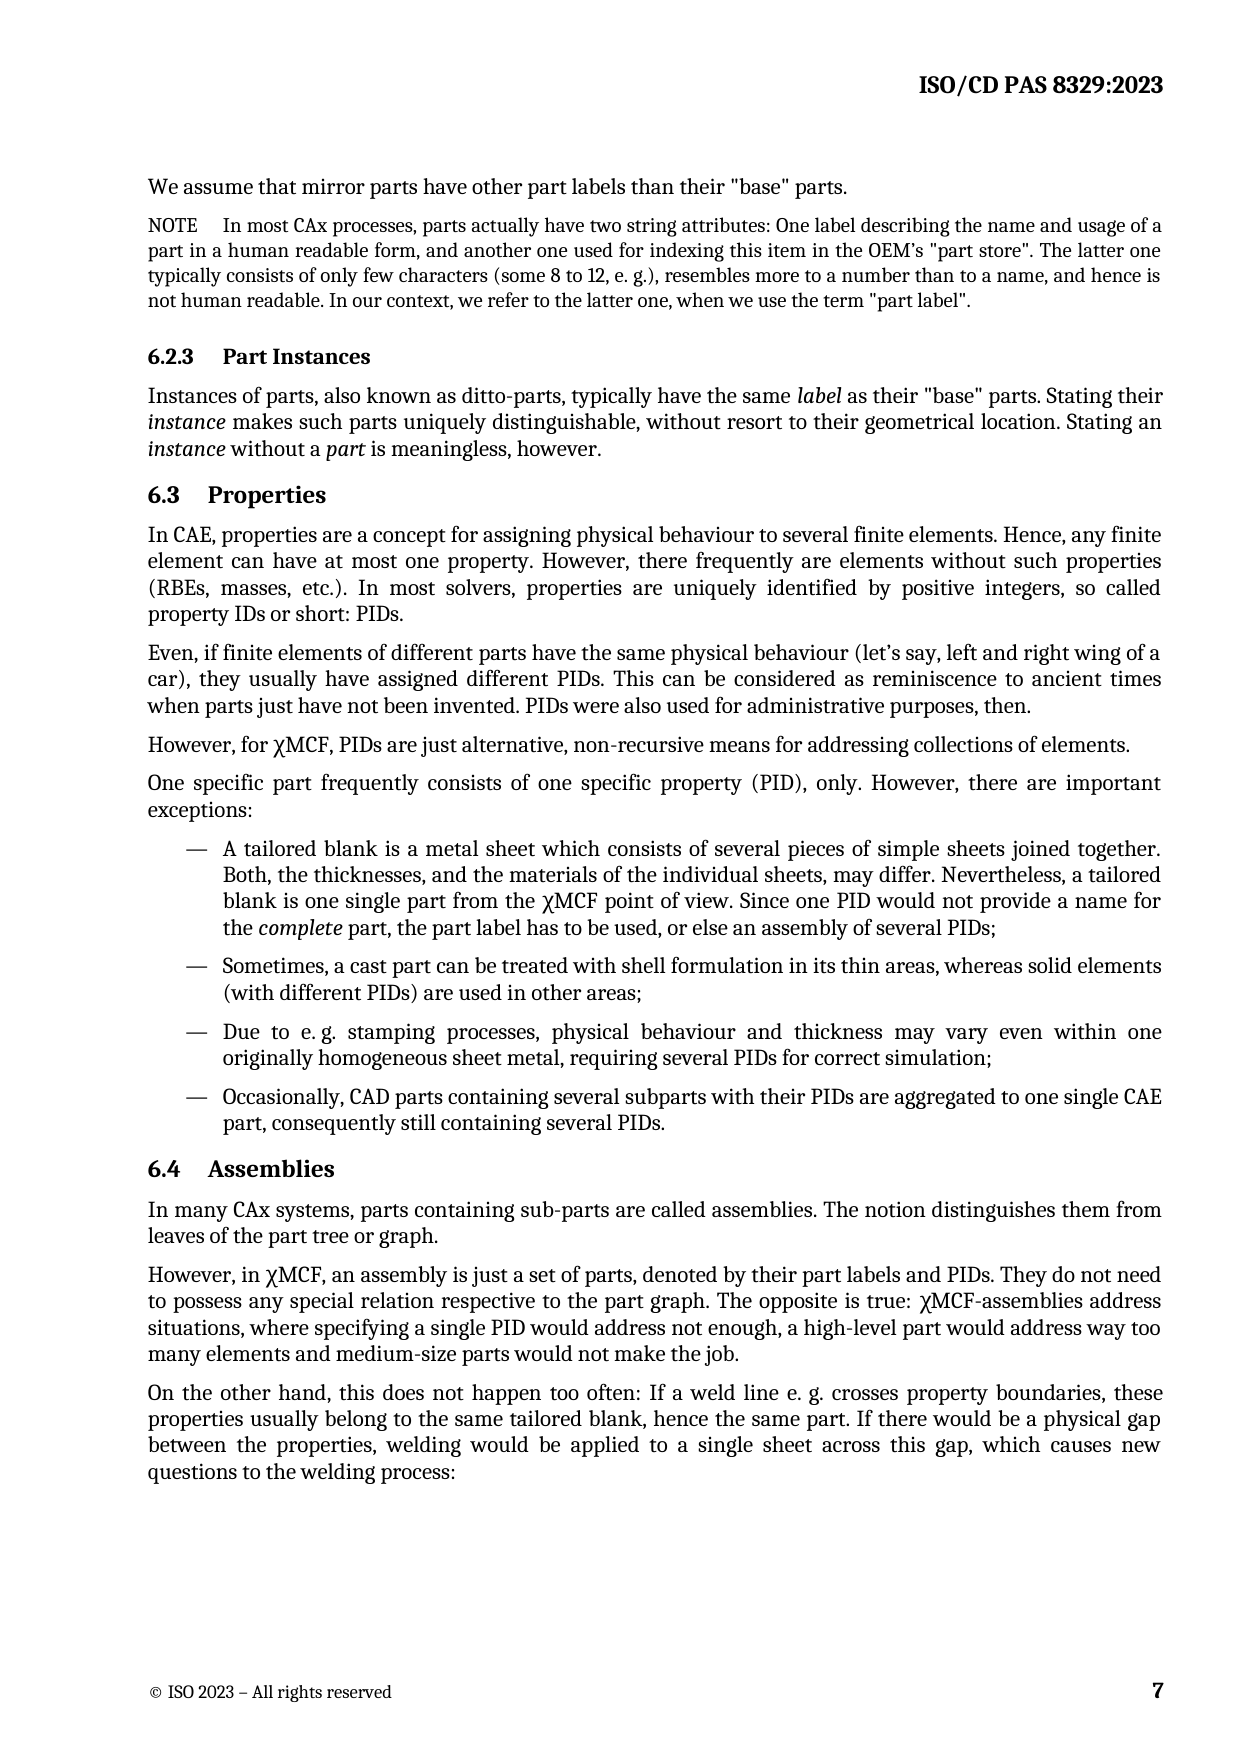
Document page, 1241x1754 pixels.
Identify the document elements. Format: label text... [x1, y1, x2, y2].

subtitle Assemblies [148, 1155, 1163, 1184]
text However, in χMCF, an assembly is just a set of parts, denoted by their part labels and PIDs. They do not need to possess any special relation respective to the part graph. The opposite is true: χMCF-assemblies address situations, where specifying a single PID would address not enough, a high-level part would address way too many elements and medium-size parts would not make the job. [148, 1262, 1163, 1367]
text One specific part frequently consists of one specific property (PID), only. However, there are important exceptions: [148, 770, 1163, 823]
subtitle Properties [148, 481, 1163, 509]
text In CAE, properties are a concept for assigning physical behaviour to several finite elements. Hence, any finite element can have at most one property. However, there frequently are elements without such properties (RBEs, masses, etc.). In most solvers, properties are uniquely identified by positive integers, so called property IDs or short: PIDs. [148, 522, 1163, 627]
list Sometimes, a cast part can be treated with shell formulation in its thin areas, whereas solid elements (with different PIDs) are used in other areas; [185, 953, 1163, 1006]
text On the other hand, this does not happen too often: If a weld line e. g. crosses property boundaries, these properties usually belong to the same tailored blank, hence the same part. If there would be a physical gap between the properties, welding would be applied to a single sheet across this gap, which causes new questions to the welding process: [148, 1379, 1163, 1485]
subtitle Part Instances [148, 344, 1163, 370]
list Due to e. g. stamping processes, physical behaviour and thickness may vary even within one originally homogeneous sheet metal, requiring several PIDs for correct simulation; [185, 1018, 1163, 1071]
text NOTE In most CAx processes, parts actually have two string attributes: One label describing the name and usage of a part in a human readable form, and another one used for indexing this item in the OEM’s "part store". The latter one typically consists of only few characters (some 8 to 12, e. g.), resembles more to a number than to a name, and hence is not human readable. In our context, we refer to the latter one, when we use the term "part label". [148, 213, 1163, 313]
list Occasionally, CAD parts containing several subparts with their PIDs are aggregated to one single CAE part, consequently still containing several PIDs. [185, 1084, 1163, 1136]
list A tailored blank is a metal sheet which consists of several pieces of simple sheets joined together. Both, the thicknesses, and the materials of the individual sheets, may differ. Nevertheless, a tailored blank is one single part from the χMCF point of view. Since one PID would not provide a name for the complete part, the part label has to be used, or else an assembly of several PIDs; [185, 835, 1163, 941]
text We assume that mirror parts have other part labels than their "base" parts. [148, 174, 1163, 200]
text However, for χMCF, PIDs are just alternative, non-recursive means for addressing collections of elements. [148, 731, 1163, 758]
text Even, if finite elements of different parts have the same physical behaviour (let’s say, left and right wing of a car), they usually have assigned different PIDs. This can be considered as reminiscence to ancient times when parts just have not been invented. PIDs were also used for administrative purposes, then. [148, 640, 1163, 719]
text In many CAx systems, parts containing sub-parts are called assemblies. The notion distinguishes them from leaves of the part tree or graph. [148, 1196, 1163, 1249]
text Instances of parts, also known as ditto-parts, typically have the same label as their "base" parts. Stating their instance makes such parts uniquely distinguishable, without resort to their geometrical location. Stating an instance without a part is meaningless, however. [148, 383, 1163, 462]
